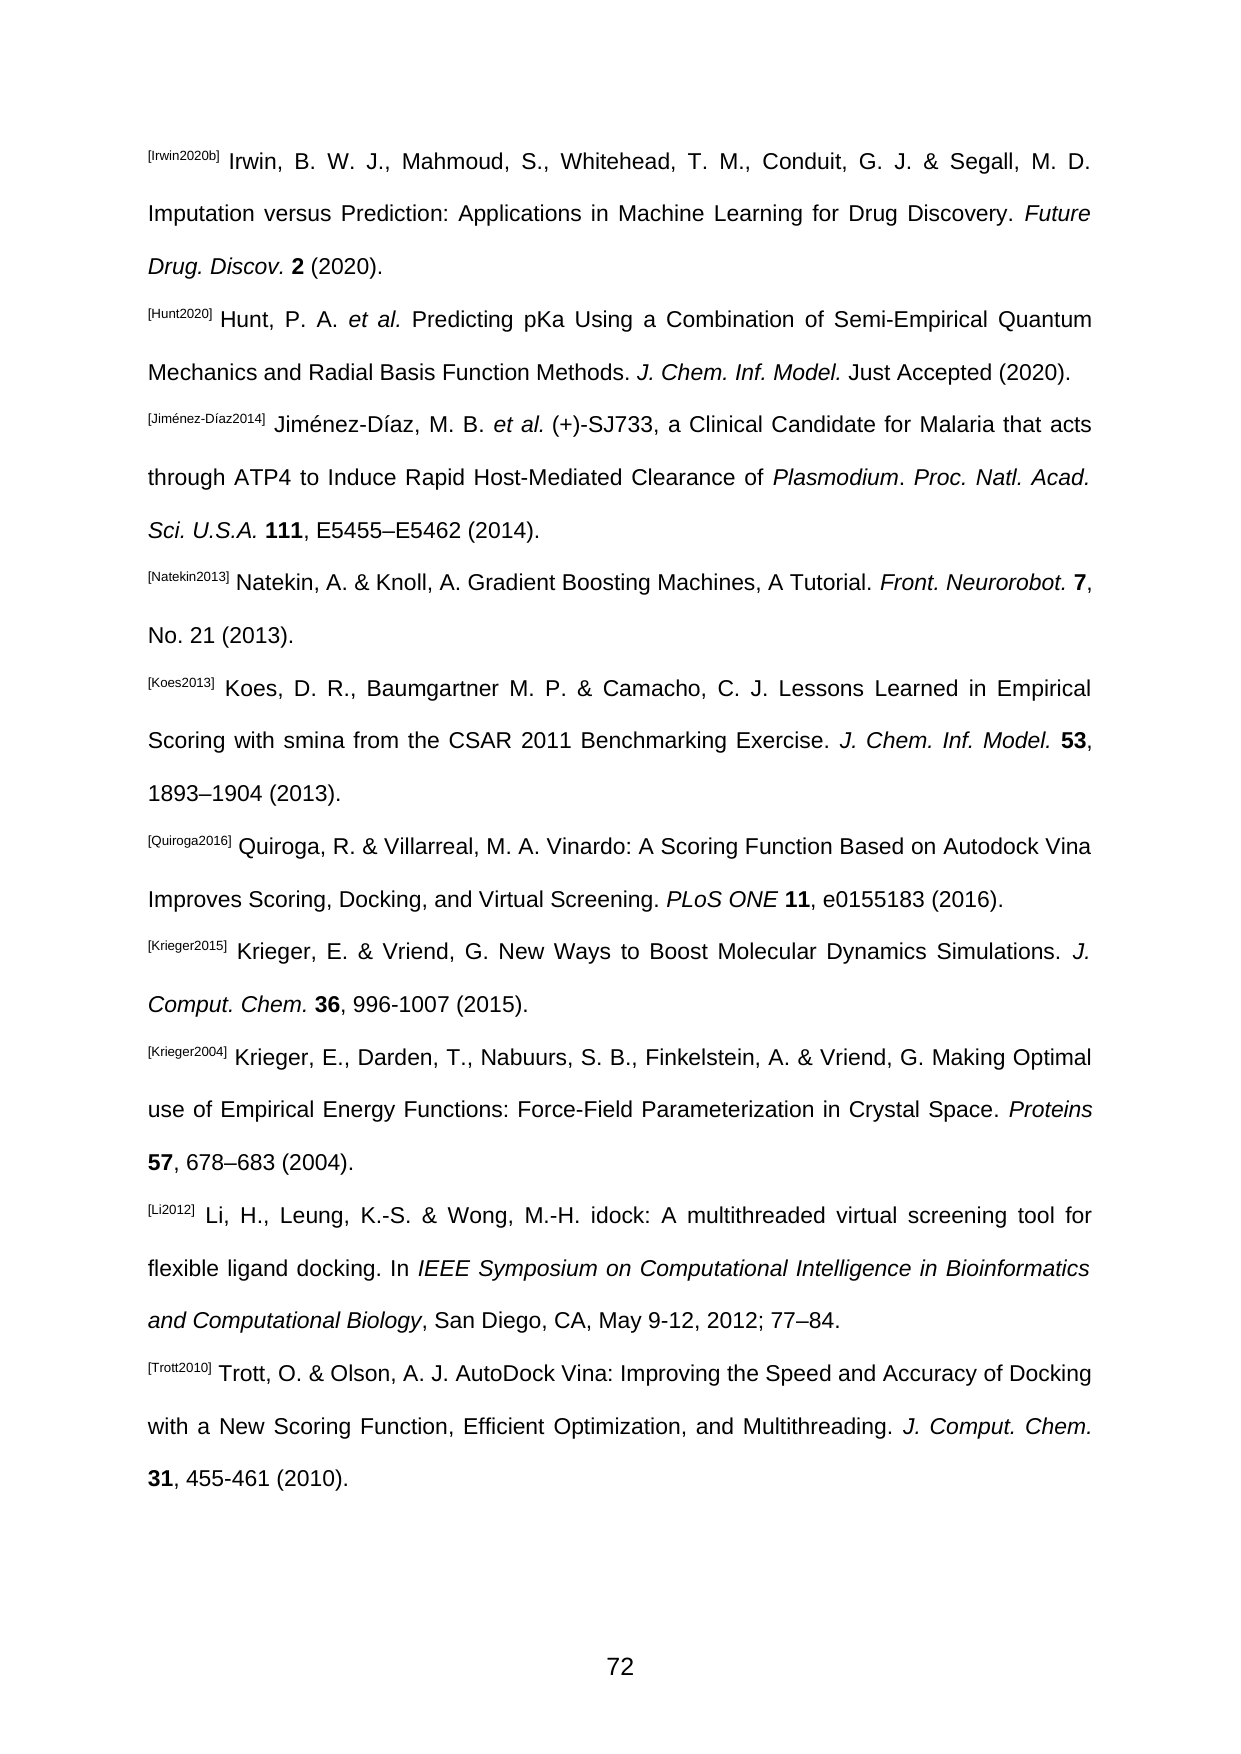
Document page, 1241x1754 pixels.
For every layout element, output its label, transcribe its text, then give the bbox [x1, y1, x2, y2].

text [Jiménez-Díaz2014] Jiménez-Díaz, M. B. et al. (+)-SJ733, a Clinical Candidate for Malaria that acts through ATP4 to Induce Rapid Host-Mediated Clearance of Plasmodium. Proc. Natl. Acad. Sci. U.S.A. 111, E5455–E5462 (2014). [148, 411, 1093, 543]
text [Trott2010] Trott, O. & Olson, A. J. AutoDock Vina: Improving the Speed and Accuracy of Docking with a New Scoring Function, Efficient Optimization, and Multithreading. J. Comput. Chem. 31, 455-461 (2010). [148, 1360, 1093, 1492]
text [Hunt2020] Hunt, P. A. et al. Predicting pKa Using a Combination of Semi-Empirical Quantum Mechanics and Radial Basis Function Methods. J. Chem. Inf. Model. Just Accepted (2020). [148, 306, 1093, 385]
text [Krieger2004] Krieger, E., Darden, T., Nabuurs, S. B., Finkelstein, A. & Vriend, G. Making Optimal use of Empirical Energy Functions: Force-Field Parameterization in Crystal Space. Proteins 57, 678–683 (2004). [148, 1044, 1093, 1175]
text [Li2012] Li, H., Leung, K.-S. & Wong, M.-H. idock: A multithreaded virtual screening tool for flexible ligand docking. In IEEE Symposium on Computational Intelligence in Bioinformatics and Computational Biology, San Diego, CA, May 9-12, 2012; 77–84. [148, 1202, 1093, 1333]
text [Krieger2015] Krieger, E. & Vriend, G. New Ways to Boost Molecular Dynamics Simulations. J. Comput. Chem. 36, 996-1007 (2015). [148, 938, 1093, 1017]
text [Natekin2013] Natekin, A. & Knoll, A. Gradient Boosting Machines, A Tutorial. Front. Neurorobot. 7, No. 21 (2013). [148, 569, 1093, 648]
text [Quiroga2016] Quiroga, R. & Villarreal, M. A. Vinardo: A Scoring Function Based on Autodock Vina Improves Scoring, Docking, and Virtual Screening. PLoS ONE 11, e0155183 (2016). [148, 833, 1093, 912]
text [Irwin2020b] Irwin, B. W. J., Mahmoud, S., Whitehead, T. M., Conduit, G. J. & Segall, M. D. Imputation versus Prediction: Applications in Machine Learning for Drug Discovery. Future Drug. Discov. 2 (2020). [148, 148, 1093, 279]
text [Koes2013] Koes, D. R., Baumgartner M. P. & Camacho, C. J. Lessons Learned in Empirical Scoring with smina from the CSAR 2011 Benchmarking Exercise. J. Chem. Inf. Model. 53, 1893–1904 (2013). [148, 675, 1093, 806]
